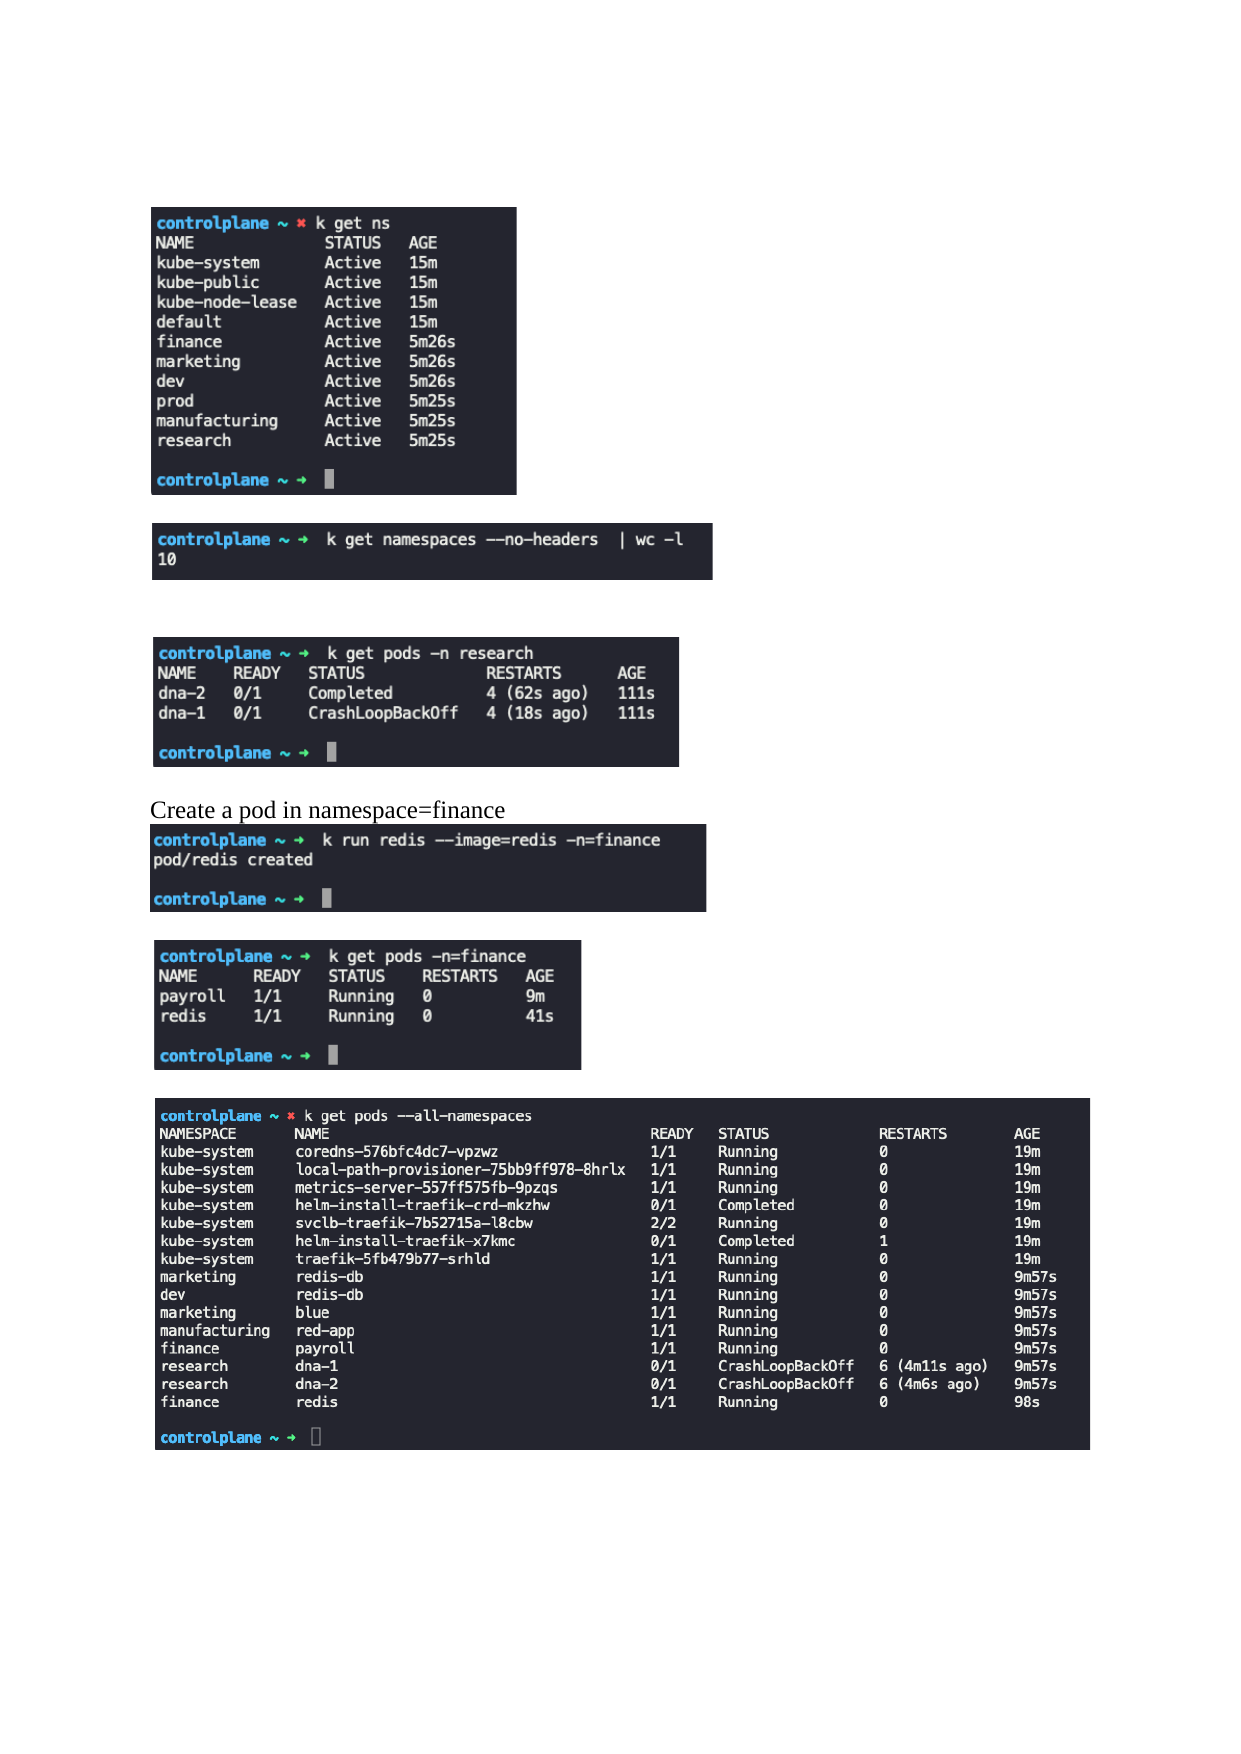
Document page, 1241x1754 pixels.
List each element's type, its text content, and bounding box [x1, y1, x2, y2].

picture [150, 940, 582, 1070]
picture [150, 1098, 1091, 1450]
text Create a pod in namespace=finance [150, 795, 1090, 824]
picture [150, 523, 713, 580]
picture [150, 207, 517, 495]
picture [150, 824, 707, 912]
picture [150, 637, 680, 767]
